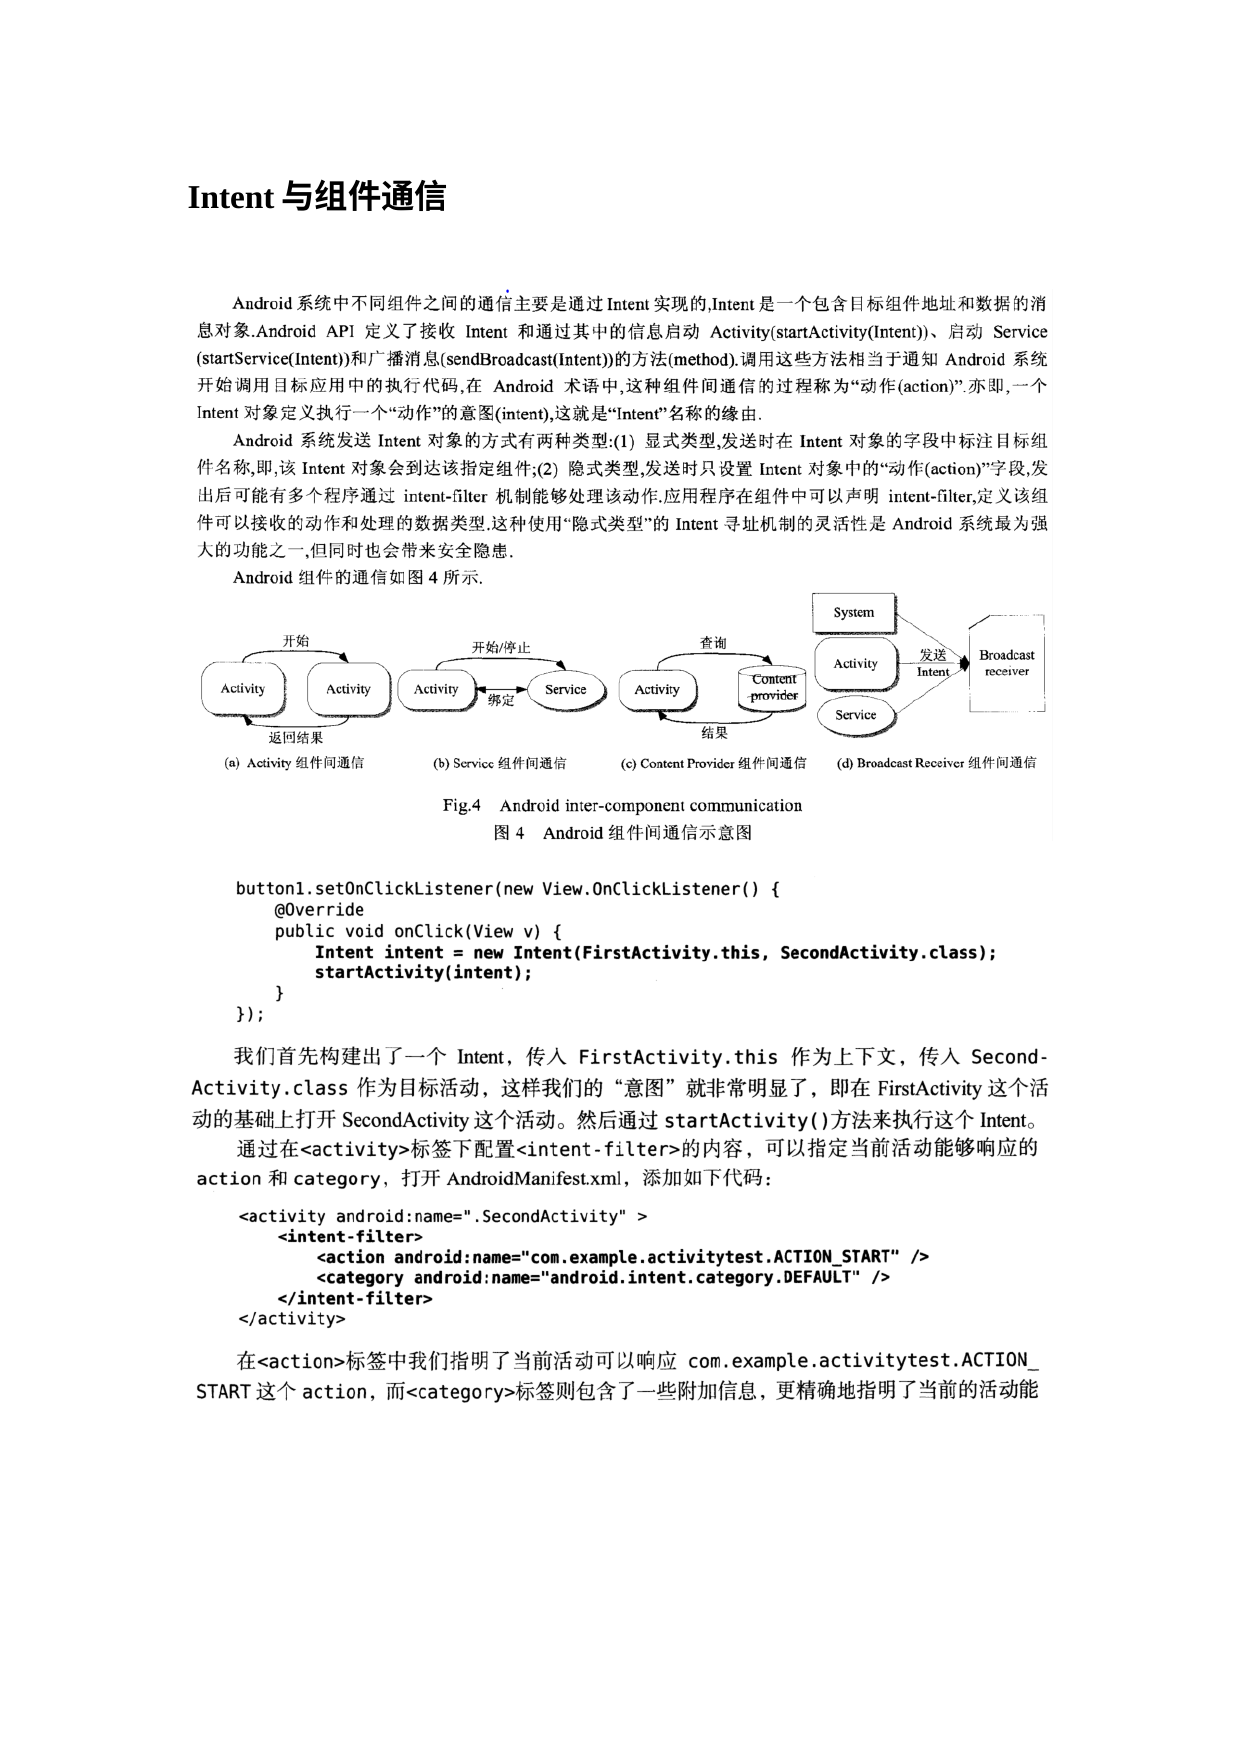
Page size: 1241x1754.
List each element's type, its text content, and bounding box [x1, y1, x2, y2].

picture [187, 289, 1053, 841]
picture [187, 874, 1053, 1408]
subtitle Intent与组件通信 [187, 162, 1053, 227]
